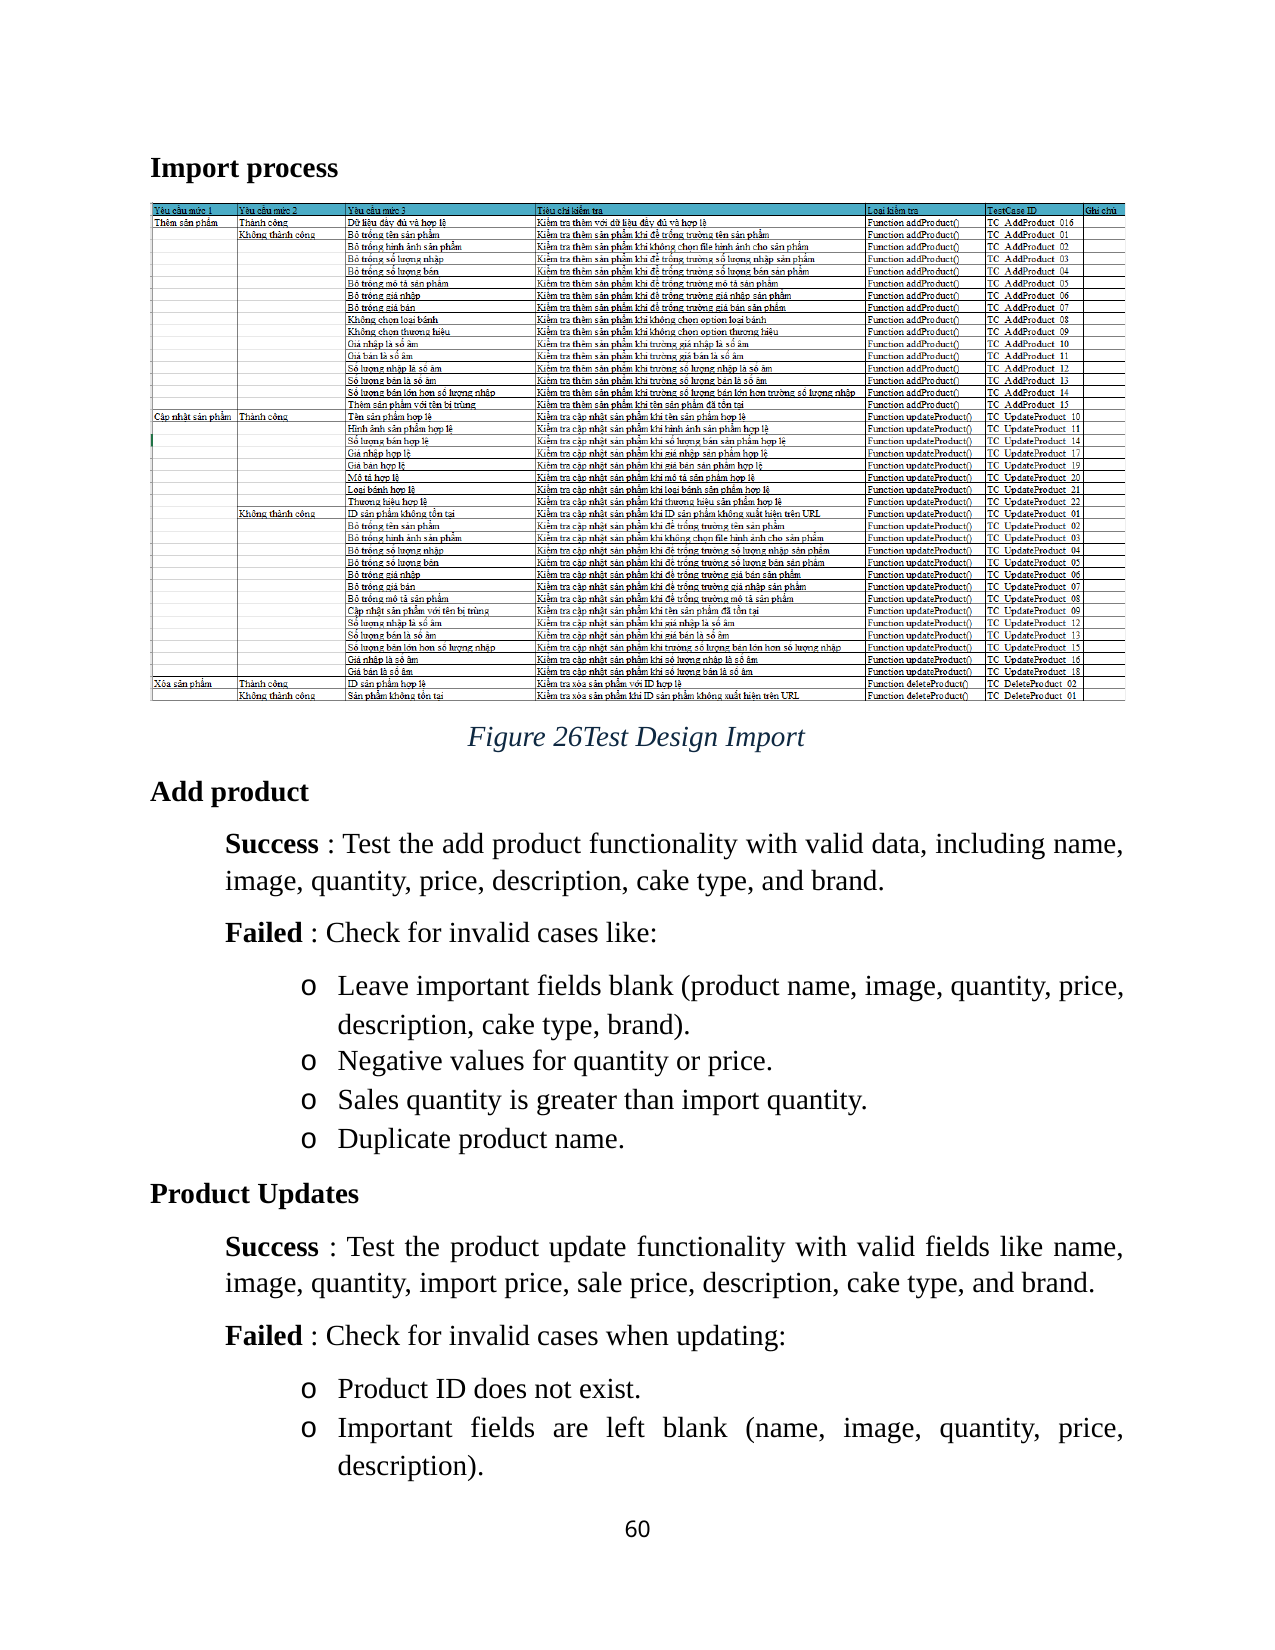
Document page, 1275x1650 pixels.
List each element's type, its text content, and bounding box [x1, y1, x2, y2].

picture [150, 202, 1125, 701]
list Sales quantity is greater than import quantity. [300, 1082, 1125, 1118]
text Failed : Check for invalid cases when updating: [225, 1318, 1125, 1352]
text Success : Test the product update functionality with valid fields like name, image, quantity, import price, sale price, description, cake type, and brand. [225, 1229, 1125, 1299]
text Product Updates [150, 1176, 1125, 1210]
text Figure 26. Test Design Import [150, 719, 1125, 753]
list Product ID does not exist. [300, 1371, 1125, 1407]
list Important fields are left blank (name, image, quantity, price, description). [300, 1410, 1125, 1482]
text Import process [150, 150, 1125, 183]
text Failed : Check for invalid cases like: [225, 915, 1125, 949]
list Leave important fields blank (product name, image, quantity, price, description, cake type, brand). [300, 968, 1125, 1040]
list Duplicate product name. [300, 1121, 1125, 1157]
text Add product [150, 774, 1125, 807]
list Negative values for quantity or price. [300, 1043, 1125, 1079]
text Success : Test the add product functionality with valid data, including name, image, quantity, price, description, cake type, and brand. [225, 826, 1125, 896]
